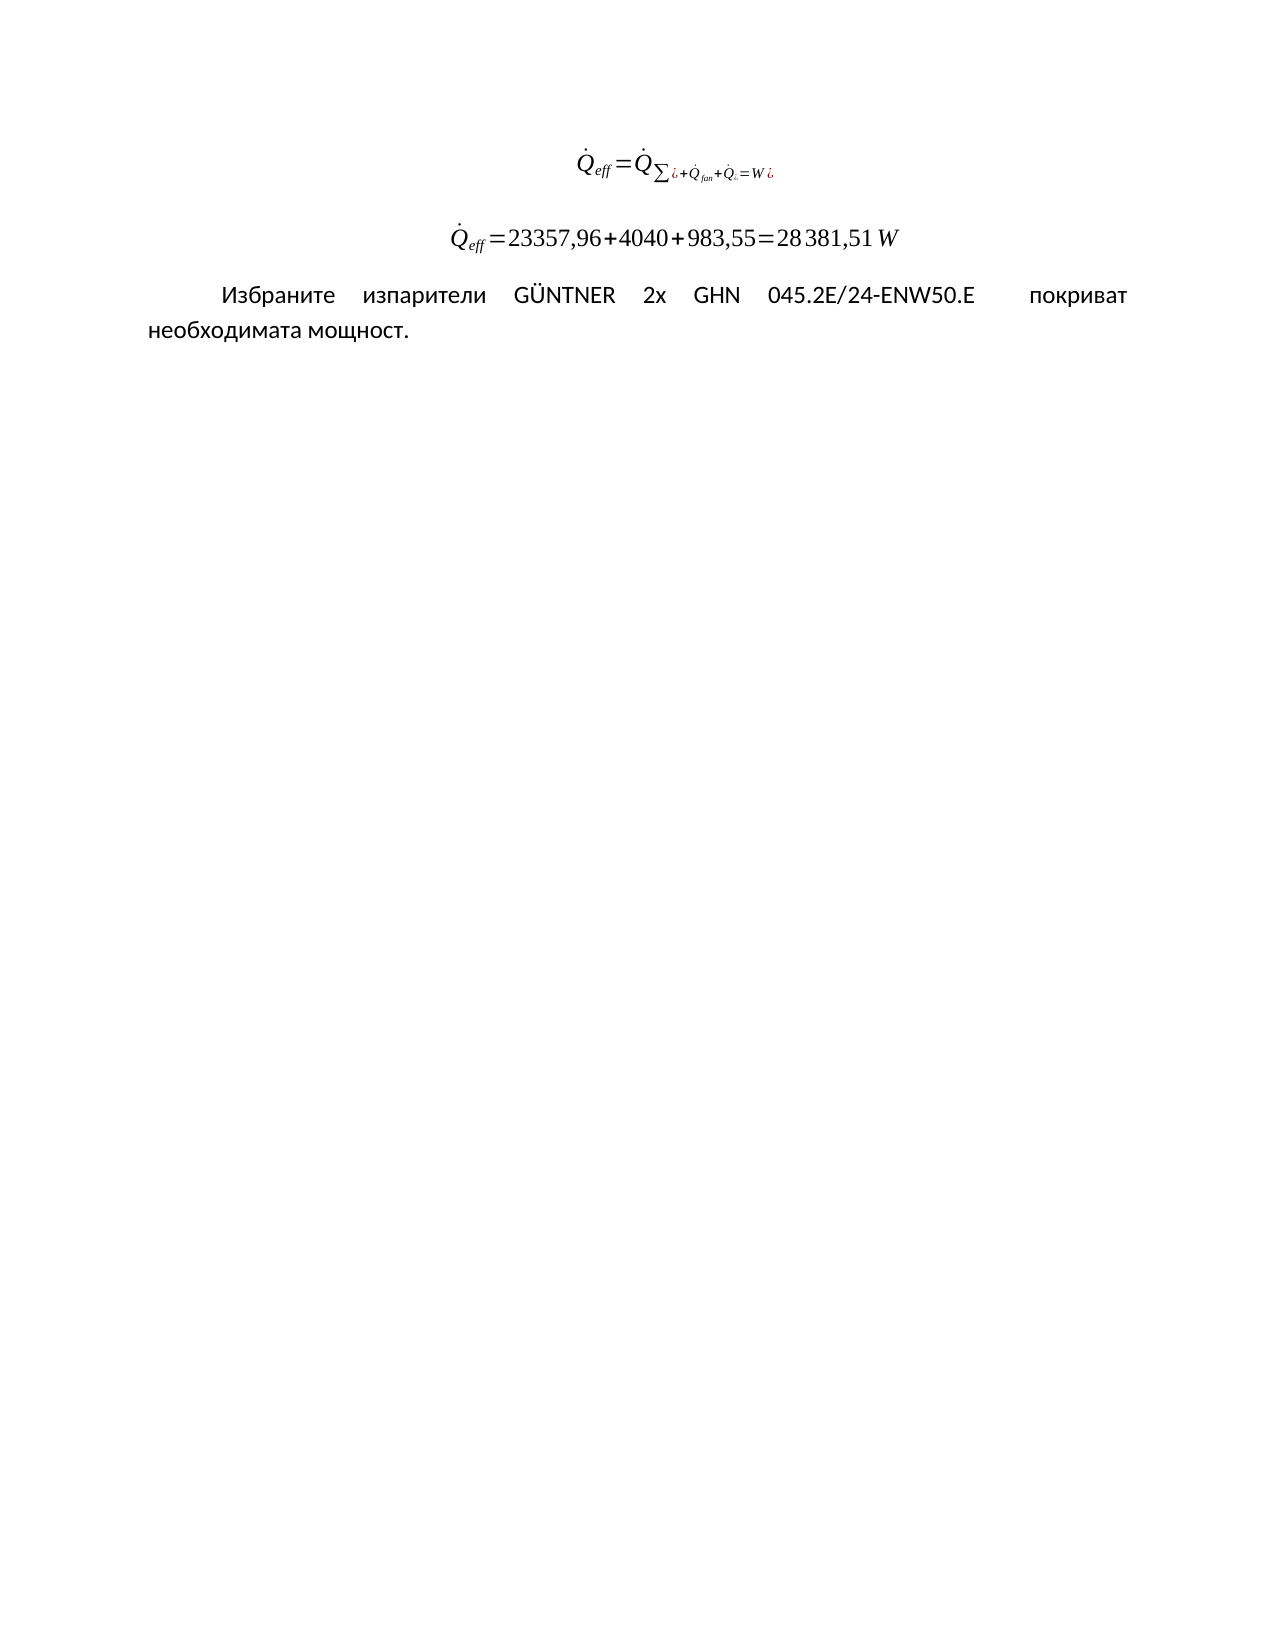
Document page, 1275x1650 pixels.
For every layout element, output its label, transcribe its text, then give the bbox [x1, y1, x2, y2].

text Избраните изпарители GÜNTNER 2x GHN 045.2E/24-ЕNW50.E покриват необходимата мощност. [148, 279, 1127, 345]
